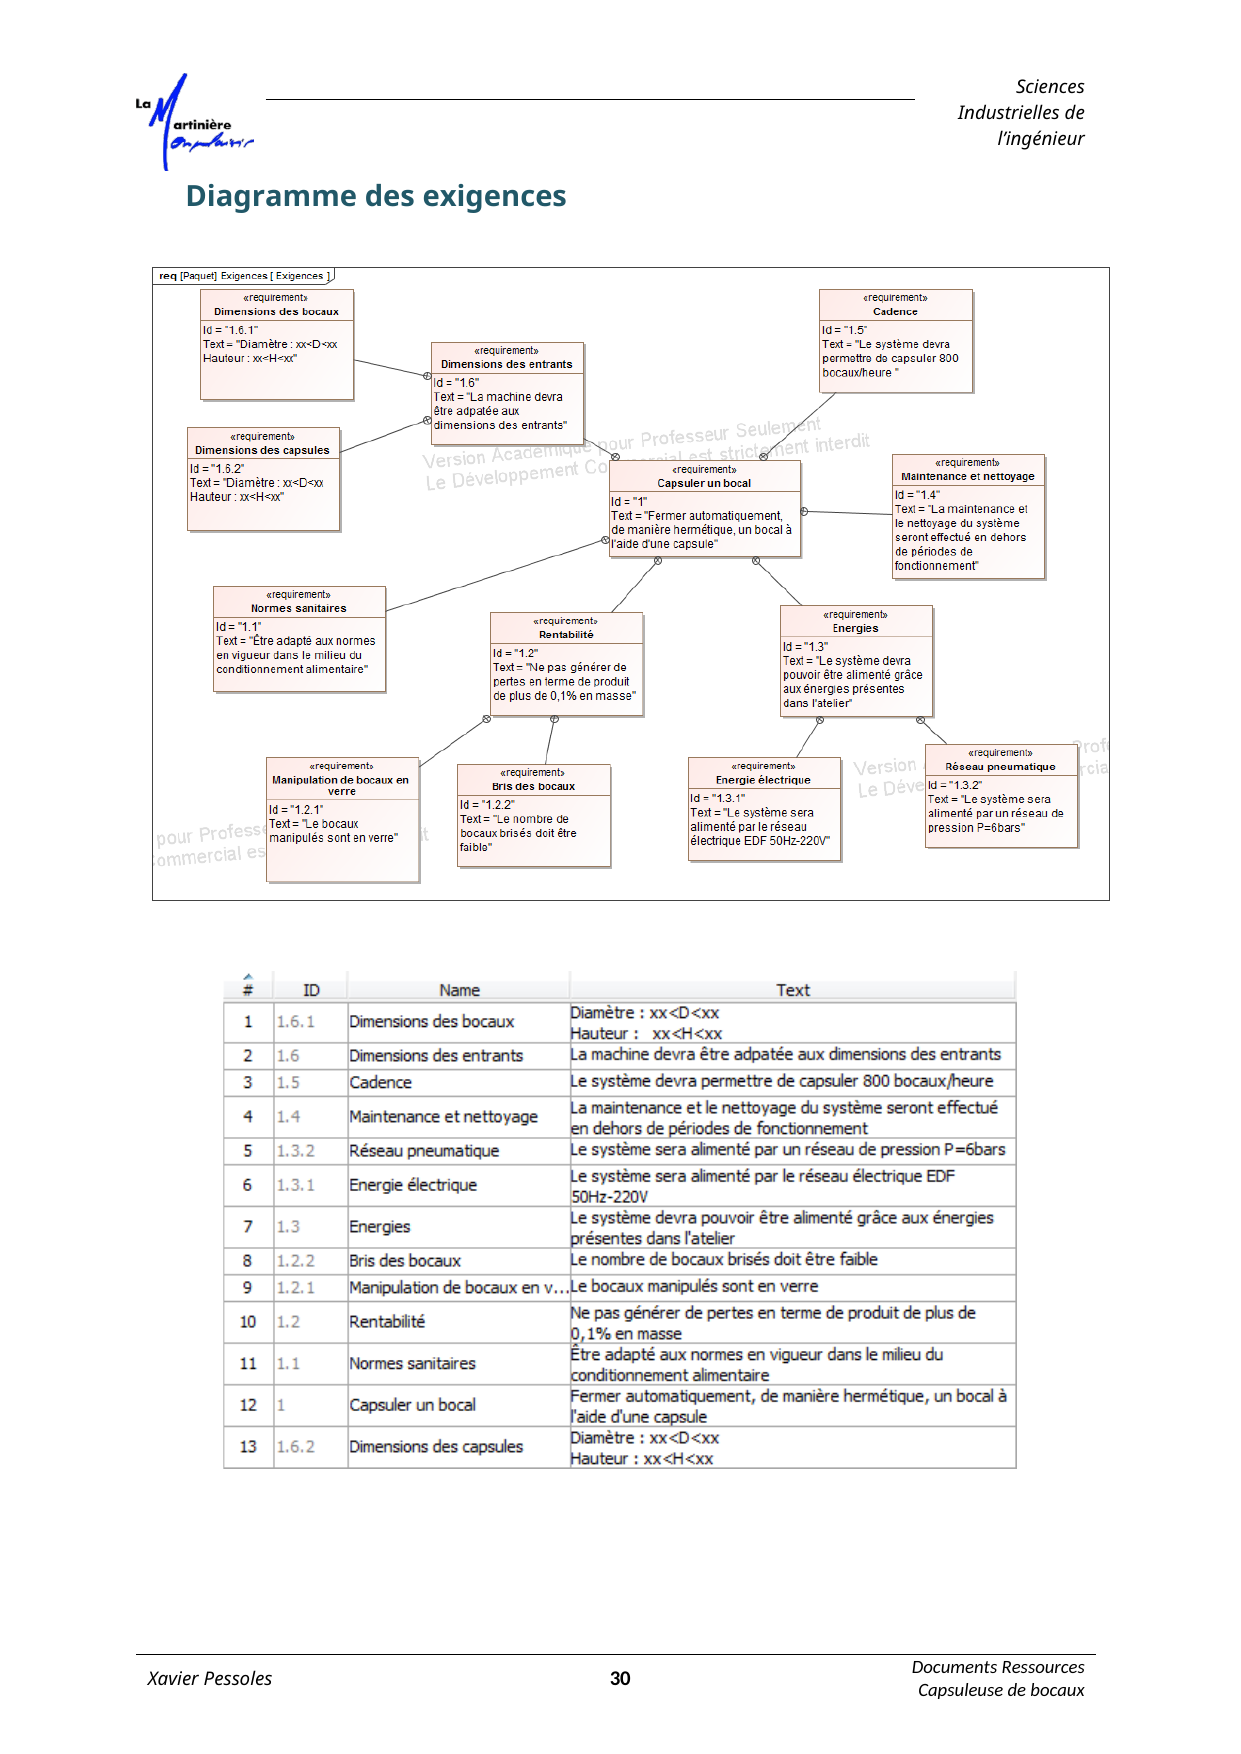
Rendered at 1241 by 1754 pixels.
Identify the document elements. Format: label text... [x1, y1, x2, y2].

subtitle Diagramme des exigences [185, 176, 1093, 215]
picture [136, 73, 254, 171]
picture [223, 971, 1017, 1469]
picture [147, 263, 1123, 914]
